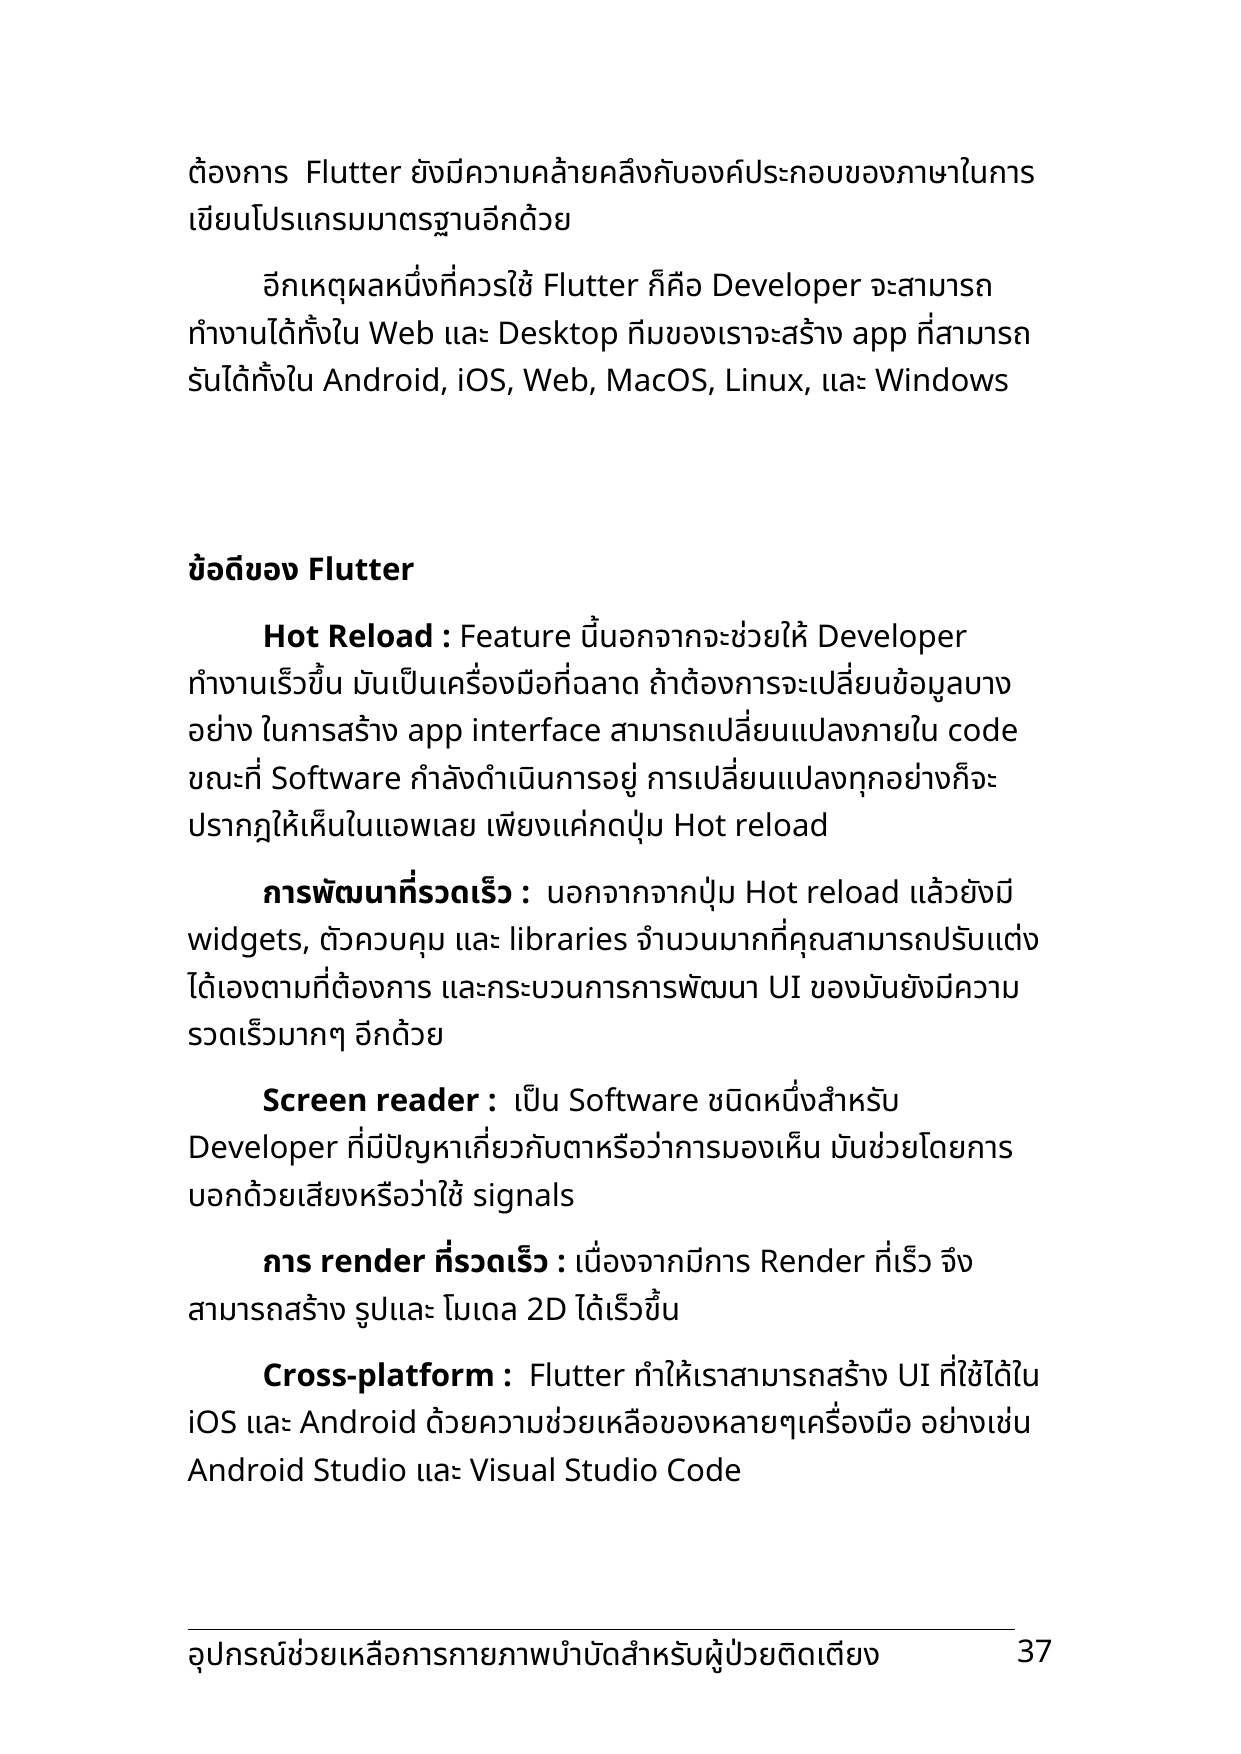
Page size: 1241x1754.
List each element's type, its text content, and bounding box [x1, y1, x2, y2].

text อีกเหตุผลหนึ่งที่ควรใช้ Flutter ก็คือ Developer จะสามารถทำงานได้ทั้งใน Web และ Desktop ทีมของเราจะสร้าง app ที่สามารถรันได้ทั้งใน Android, iOS, Web, MacOS, Linux, และ Windows [187, 263, 1053, 406]
text Screen reader : เป็น Software ชนิดหนึ่งสำหรับ Developer ที่มีปัญหาเกี่ยวกับตาหรือว่าการมองเห็น มันช่วยโดยการบอกด้วยเสียงหรือว่าใช้ signals [187, 1078, 1053, 1221]
text การพัฒนาที่รวดเร็ว : นอกจากจากปุ่ม Hot reload แล้วยังมี widgets, ตัวควบคุม และ libraries จำนวนมากที่คุณสามารถปรับแต่งได้เองตามที่ต้องการ และกระบวนการการพัฒนา UI ของมันยังมีความรวดเร็วมากๆ อีกด้วย [187, 869, 1053, 1059]
text การ render ที่รวดเร็ว : เนื่องจากมีการ Render ที่เร็ว จึงสามารถสร้าง รูปและ โมเดล 2D ได้เร็วขึ้น [187, 1239, 1053, 1334]
text Hot Reload : Feature นี้นอกจากจะช่วยให้ Developer ทำงานเร็วขึ้น มันเป็นเครื่องมือที่ฉลาด ถ้าต้องการจะเปลี่ยนข้อมูลบางอย่าง ในการสร้าง app interface สามารถเปลี่ยนแปลงภายใน code ขณะที่ Software กำลังดำเนินการอยู่ การเปลี่ยนแปลงทุกอย่างก็จะปรากฎให้เห็นในแอพเลย เพียงแค่กดปุ่ม Hot reload [187, 614, 1053, 851]
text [187, 150, 1053, 245]
text ข้อดีของ Flutter [187, 547, 1053, 595]
text Cross-platform : Flutter ทำให้เราสามารถสร้าง UI ที่ใช้ได้ใน iOS และ Android ด้วยความช่วยเหลือของหลายๆเครื่องมือ อย่างเช่น Android Studio และ Visual Studio Code [187, 1353, 1053, 1496]
